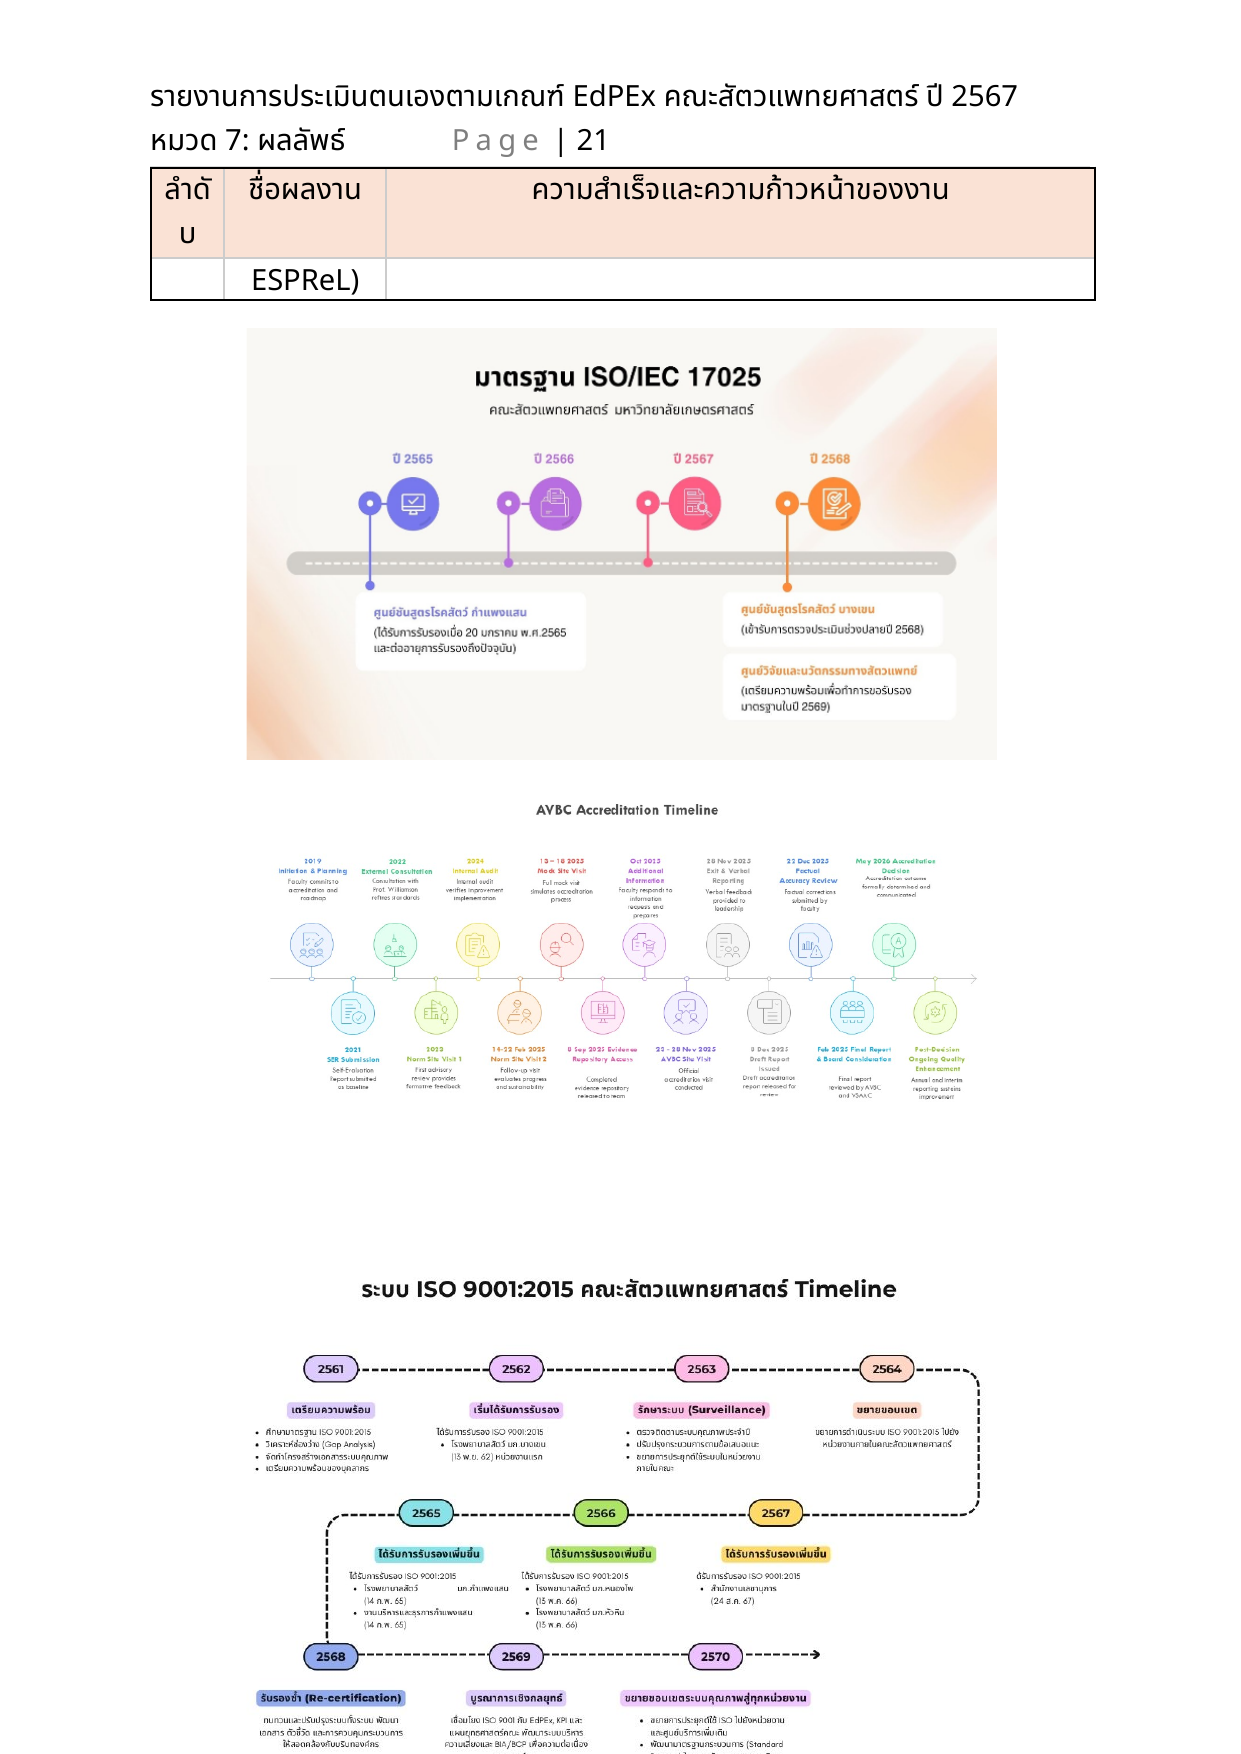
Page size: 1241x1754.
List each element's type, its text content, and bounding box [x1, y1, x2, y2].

picture [245, 1262, 989, 1754]
table_cell 4 [152, 259, 223, 299]
table_header ชื่อผลงาน [225, 169, 385, 257]
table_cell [387, 259, 1094, 299]
table_header ลำดับ [152, 169, 223, 257]
picture [253, 780, 987, 1193]
picture [246, 328, 997, 760]
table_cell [225, 259, 385, 299]
table_header ความสำเร็จและความก้าวหน้าของงาน [387, 169, 1094, 257]
